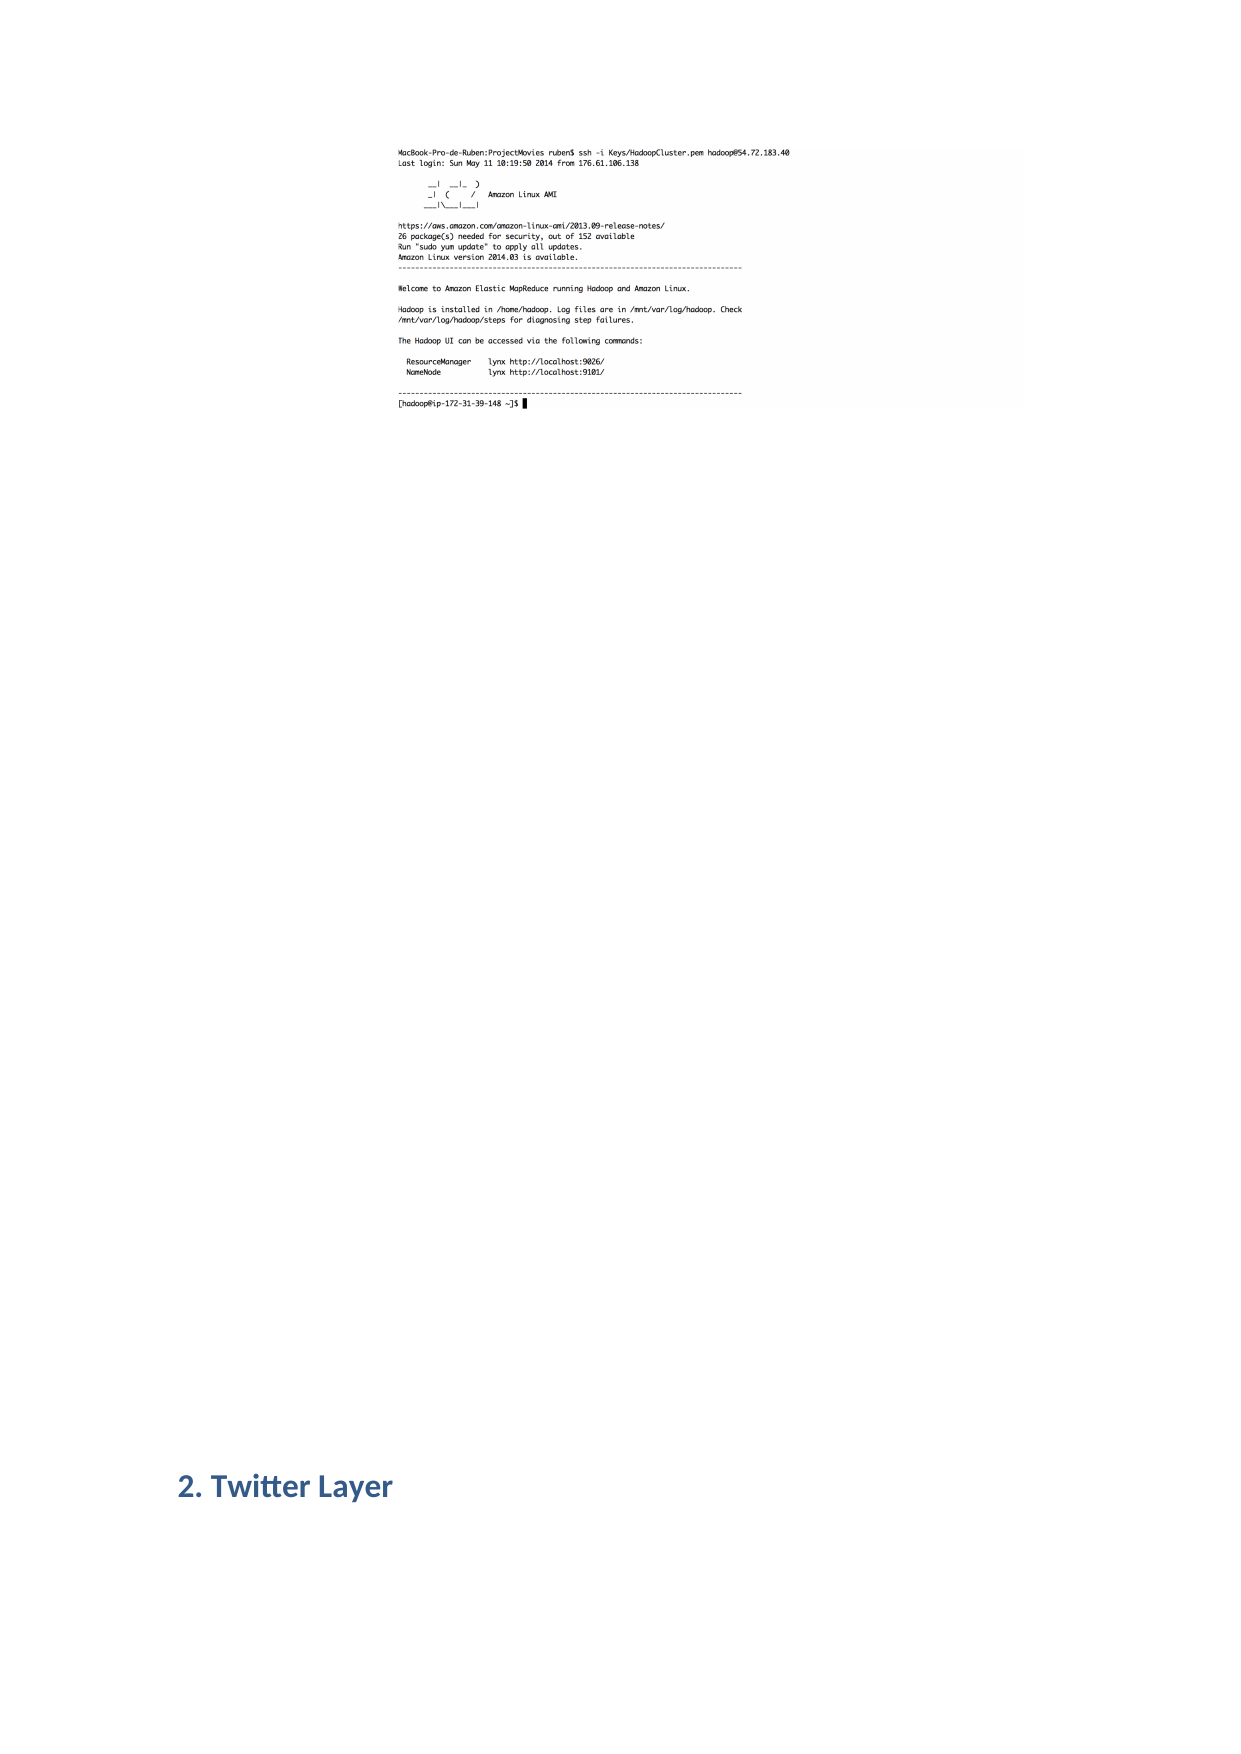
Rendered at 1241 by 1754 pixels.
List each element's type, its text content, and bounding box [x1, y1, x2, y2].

picture [398, 147, 1026, 409]
subtitle 2. Twitter Layer [177, 1465, 1063, 1506]
